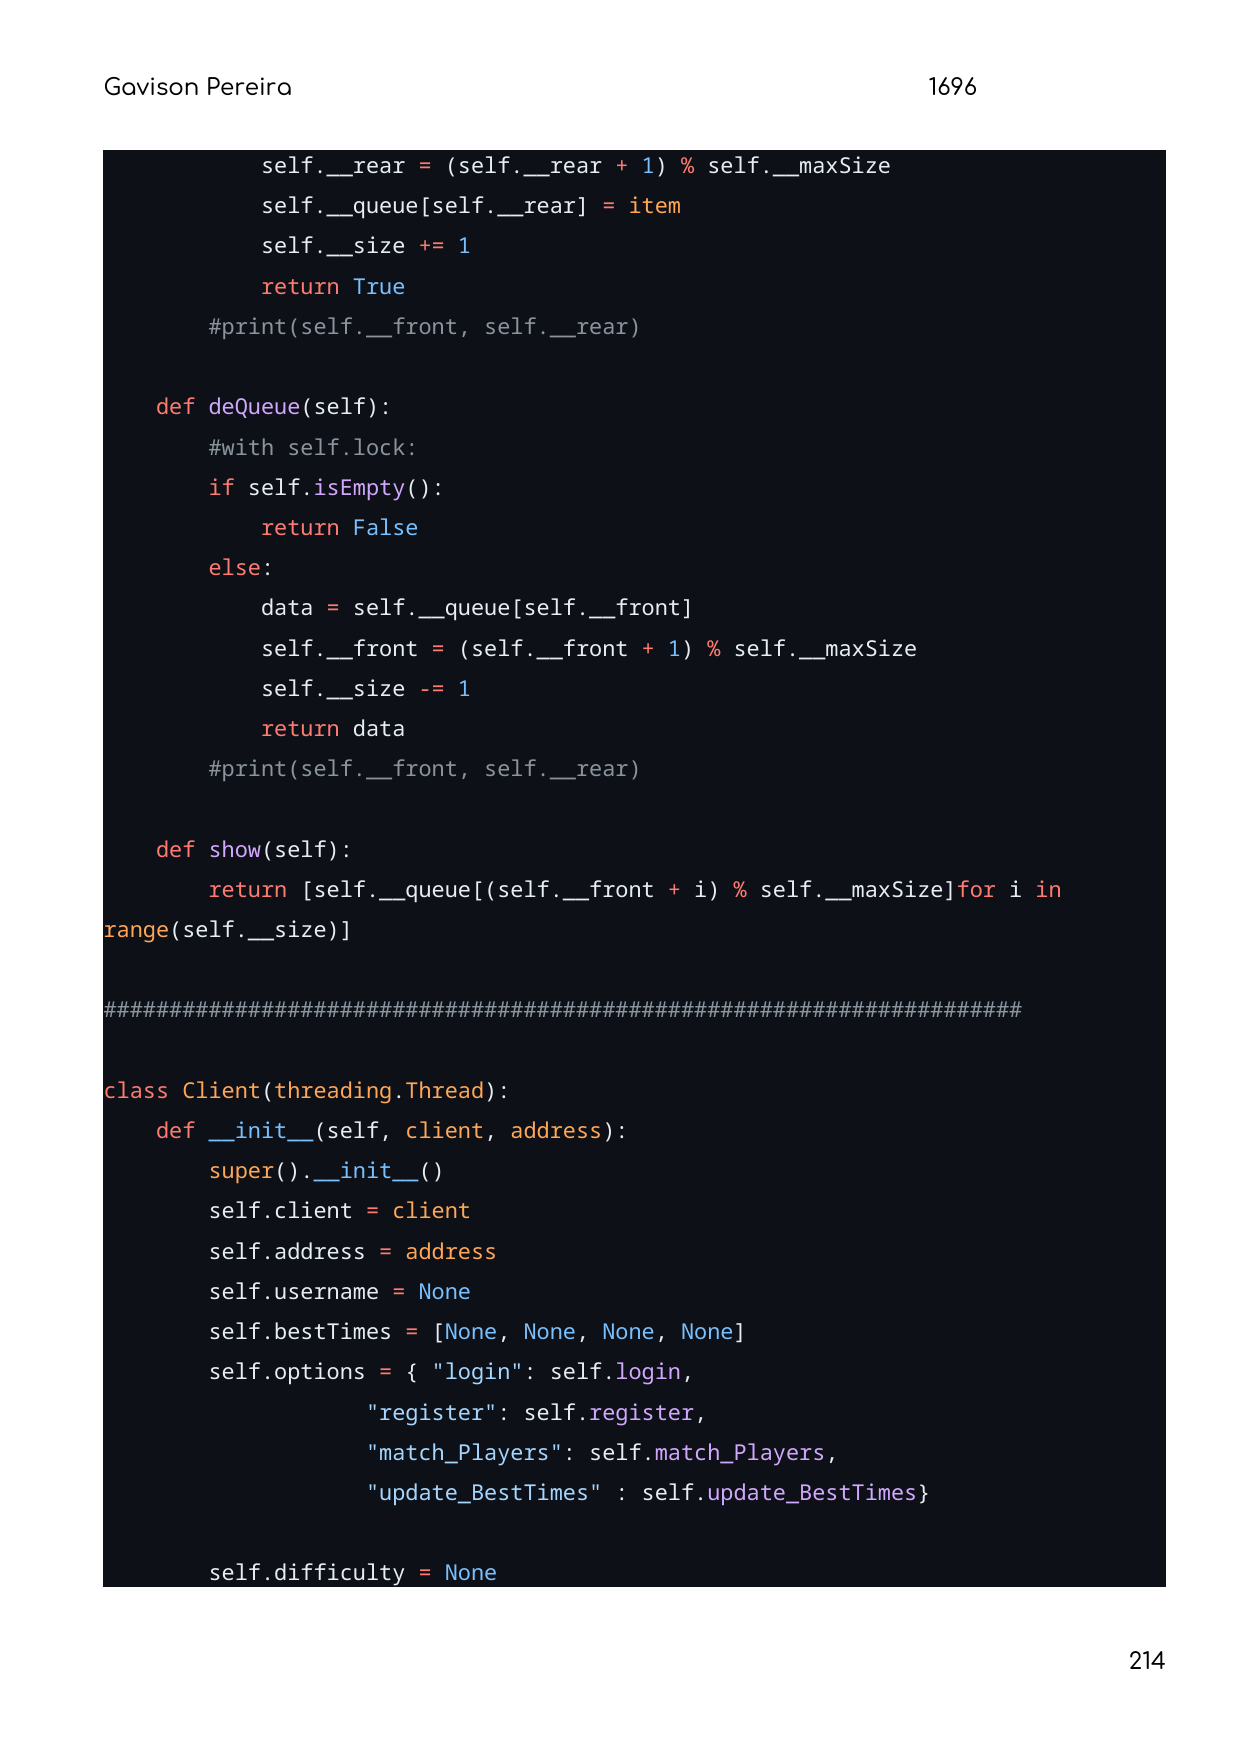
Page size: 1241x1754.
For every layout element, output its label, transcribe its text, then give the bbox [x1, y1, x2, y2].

text self.bestTimes = [None, None, None, None] [103, 1316, 1166, 1346]
text return False [103, 512, 1166, 542]
text else: [103, 552, 1166, 582]
text def deQueue(self): [103, 391, 1166, 421]
text if self.isEmpty(): [103, 472, 1166, 501]
text "match_Players": self.match_Players, [103, 1437, 1166, 1466]
text "update_BestTimes" : self.update_BestTimes} [103, 1477, 1166, 1507]
text #print(self.__front, self.__rear) [103, 311, 1166, 341]
text return True [103, 271, 1166, 300]
text #print(self.__front, self.__rear) [103, 753, 1166, 783]
text def __init__(self, client, address): [103, 1115, 1166, 1145]
text class Client(threading.Thread): [103, 1075, 1166, 1104]
text self.__size -= 1 [103, 673, 1166, 702]
text data = self.__queue[self.__front] [103, 592, 1166, 622]
text self.client = client [103, 1195, 1166, 1225]
text self.__front = (self.__front + 1) % self.__maxSize [103, 632, 1166, 662]
text self.__queue[self.__rear] = item [103, 190, 1166, 220]
text #with self.lock: [103, 431, 1166, 461]
text ###################################################################### [103, 994, 1166, 1024]
text super().__init__() [103, 1155, 1166, 1185]
text self.options = { "login": self.login, [103, 1356, 1166, 1386]
text "register": self.register, [103, 1396, 1166, 1426]
text self.__rear = (self.__rear + 1) % self.__maxSize [103, 150, 1166, 180]
text self.address = address [103, 1236, 1166, 1265]
text self.difficulty = None [103, 1557, 1166, 1587]
text self.username = None [103, 1276, 1166, 1306]
text def show(self): [103, 833, 1166, 863]
text return data [103, 713, 1166, 743]
text self.__size += 1 [103, 230, 1166, 260]
text return [self.__queue[(self.__front + i) % self.__maxSize]for i in range(self.__size)] [103, 874, 1166, 944]
